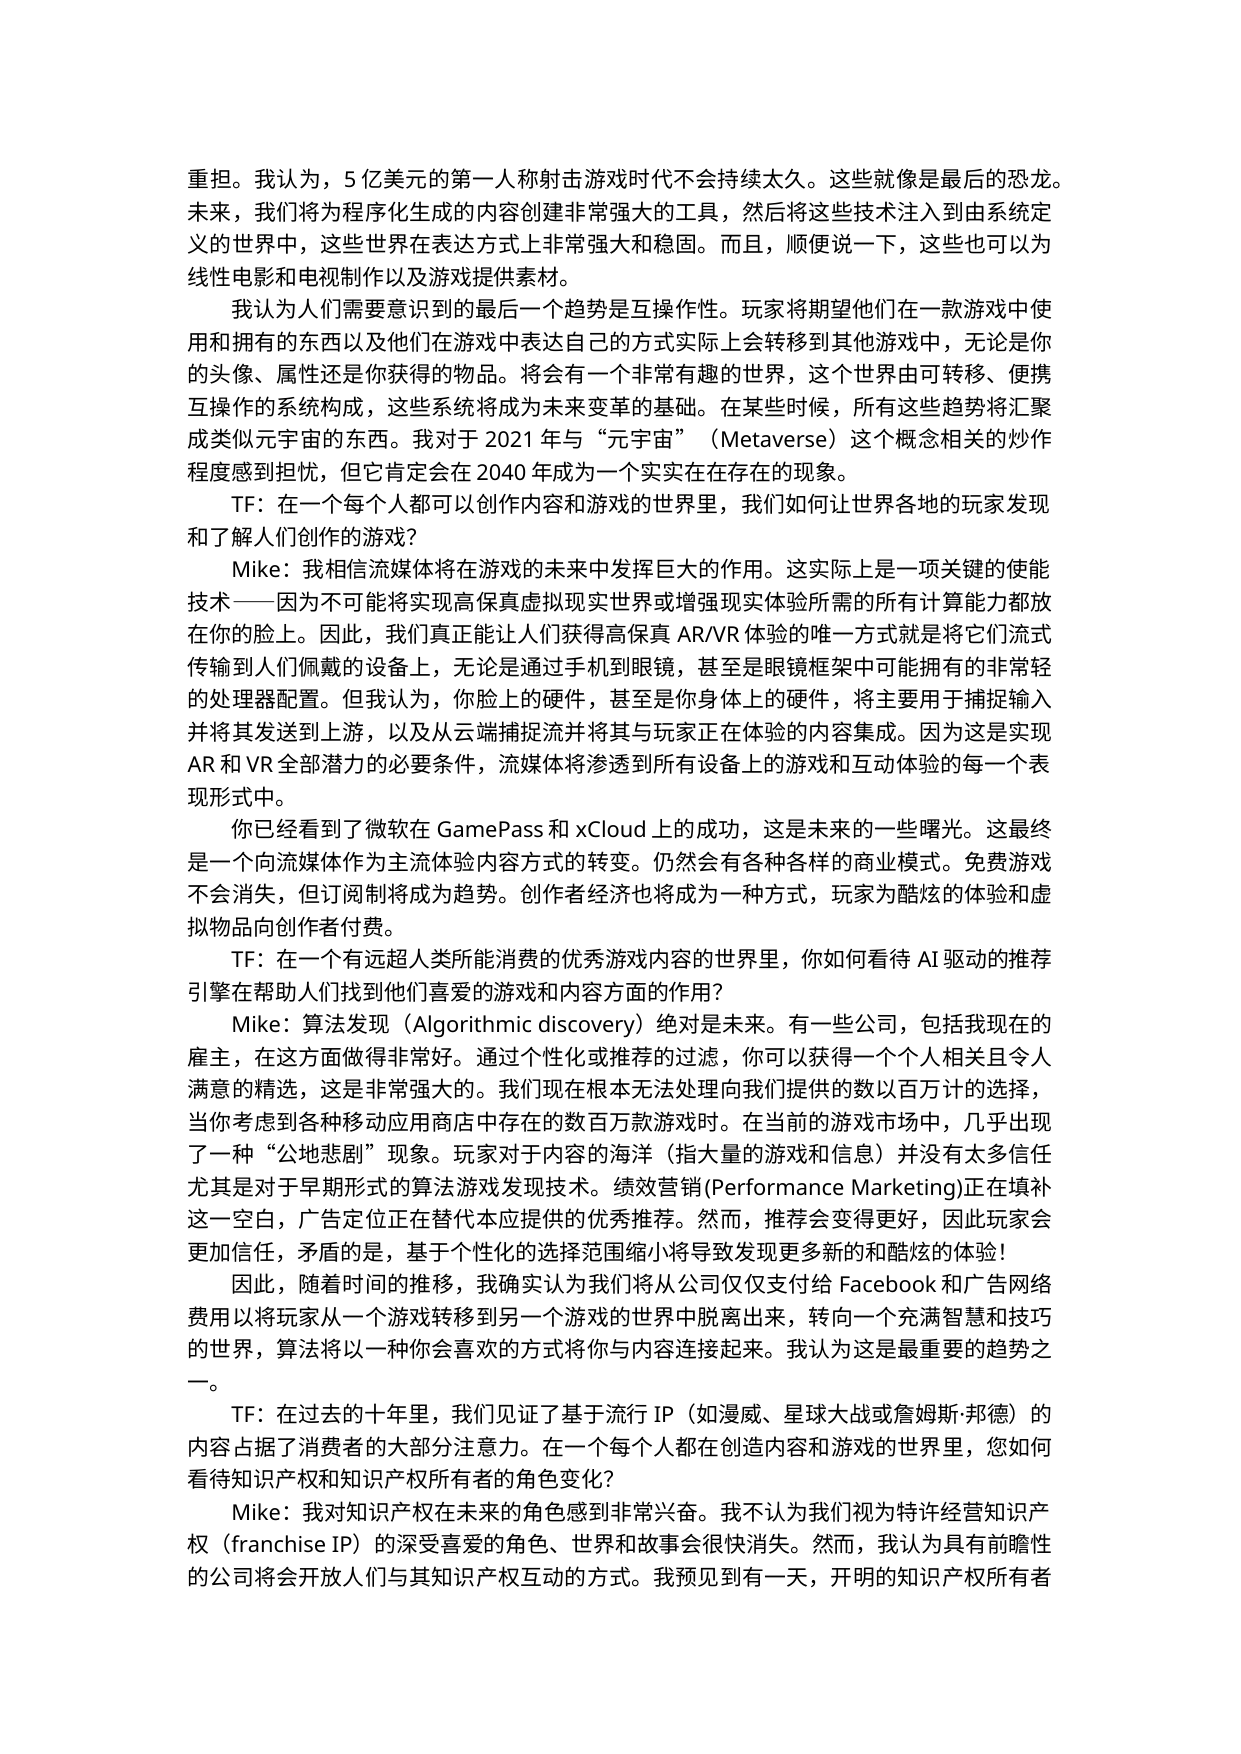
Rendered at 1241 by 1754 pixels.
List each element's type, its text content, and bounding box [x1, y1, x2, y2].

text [187, 1494, 1053, 1592]
text 你已经看到了微软在GamePass和xCloud上的成功，这是未来的一些曙光。这最终是一个向流媒体作为主流体验内容方式的转变。仍然会有各种各样的商业模式。免费游戏不会消失，但订阅制将成为趋势。创作者经济也将成为一种方式，玩家为酷炫的体验和虚拟物品向创作者付费。 [187, 812, 1053, 942]
text Mike：算法发现（Algorithmic discovery）绝对是未来。有一些公司，包括我现在的雇主，在这方面做得非常好。通过个性化或推荐的过滤，你可以获得一个个人相关且令人满意的精选，这是非常强大的。我们现在根本无法处理向我们提供的数以百万计的选择，当你考虑到各种移动应用商店中存在的数百万款游戏时。在当前的游戏市场中，几乎出现了一种“公地悲剧”现象。玩家对于内容的海洋（指大量的游戏和信息）并没有太多信任，尤其是对于早期形式的算法游戏发现技术。绩效营销(Performance Marketing)正在填补这一空白，广告定位正在替代本应提供的优秀推荐。然而，推荐会变得更好，因此玩家会更加信任，矛盾的是，基于个性化的选择范围缩小将导致发现更多新的和酷炫的体验！ [187, 1007, 1053, 1267]
text 因此，随着时间的推移，我确实认为我们将从公司仅仅支付给Facebook和广告网络费用以将玩家从一个游戏转移到另一个游戏的世界中脱离出来，转向一个充满智慧和技巧的世界，算法将以一种你会喜欢的方式将你与内容连接起来。我认为这是最重要的趋势之一。 [187, 1267, 1053, 1397]
text Mike：我相信流媒体将在游戏的未来中发挥巨大的作用。这实际上是一项关键的使能技术——因为不可能将实现高保真虚拟现实世界或增强现实体验所需的所有计算能力都放在你的脸上。因此，我们真正能让人们获得高保真AR/VR体验的唯一方式就是将它们流式传输到人们佩戴的设备上，无论是通过手机到眼镜，甚至是眼镜框架中可能拥有的非常轻的处理器配置。但我认为，你脸上的硬件，甚至是你身体上的硬件，将主要用于捕捉输入并将其发送到上游，以及从云端捕捉流并将其与玩家正在体验的内容集成。因为这是实现AR和VR全部潜力的必要条件，流媒体将渗透到所有设备上的游戏和互动体验的每一个表现形式中。 [187, 552, 1053, 812]
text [187, 162, 1053, 292]
text TF：在过去的十年里，我们见证了基于流行IP（如漫威、星球大战或詹姆斯·邦德）的内容占据了消费者的大部分注意力。在一个每个人都在创造内容和游戏的世界里，您如何看待知识产权和知识产权所有者的角色变化？ [187, 1397, 1053, 1494]
text TF：在一个每个人都可以创作内容和游戏的世界里，我们如何让世界各地的玩家发现和了解人们创作的游戏？ [187, 487, 1053, 552]
text 我认为人们需要意识到的最后一个趋势是互操作性。玩家将期望他们在一款游戏中使用和拥有的东西以及他们在游戏中表达自己的方式实际上会转移到其他游戏中，无论是你的头像、属性还是你获得的物品。将会有一个非常有趣的世界，这个世界由可转移、便携、互操作的系统构成，这些系统将成为未来变革的基础。在某些时候，所有这些趋势将汇聚成类似元宇宙的东西。我对于2021年与“元宇宙”（Metaverse）这个概念相关的炒作程度感到担忧，但它肯定会在2040年成为一个实实在在存在的现象。 [187, 292, 1053, 487]
text TF：在一个有远超人类所能消费的优秀游戏内容的世界里，你如何看待AI驱动的推荐引擎在帮助人们找到他们喜爱的游戏和内容方面的作用？ [187, 942, 1053, 1007]
